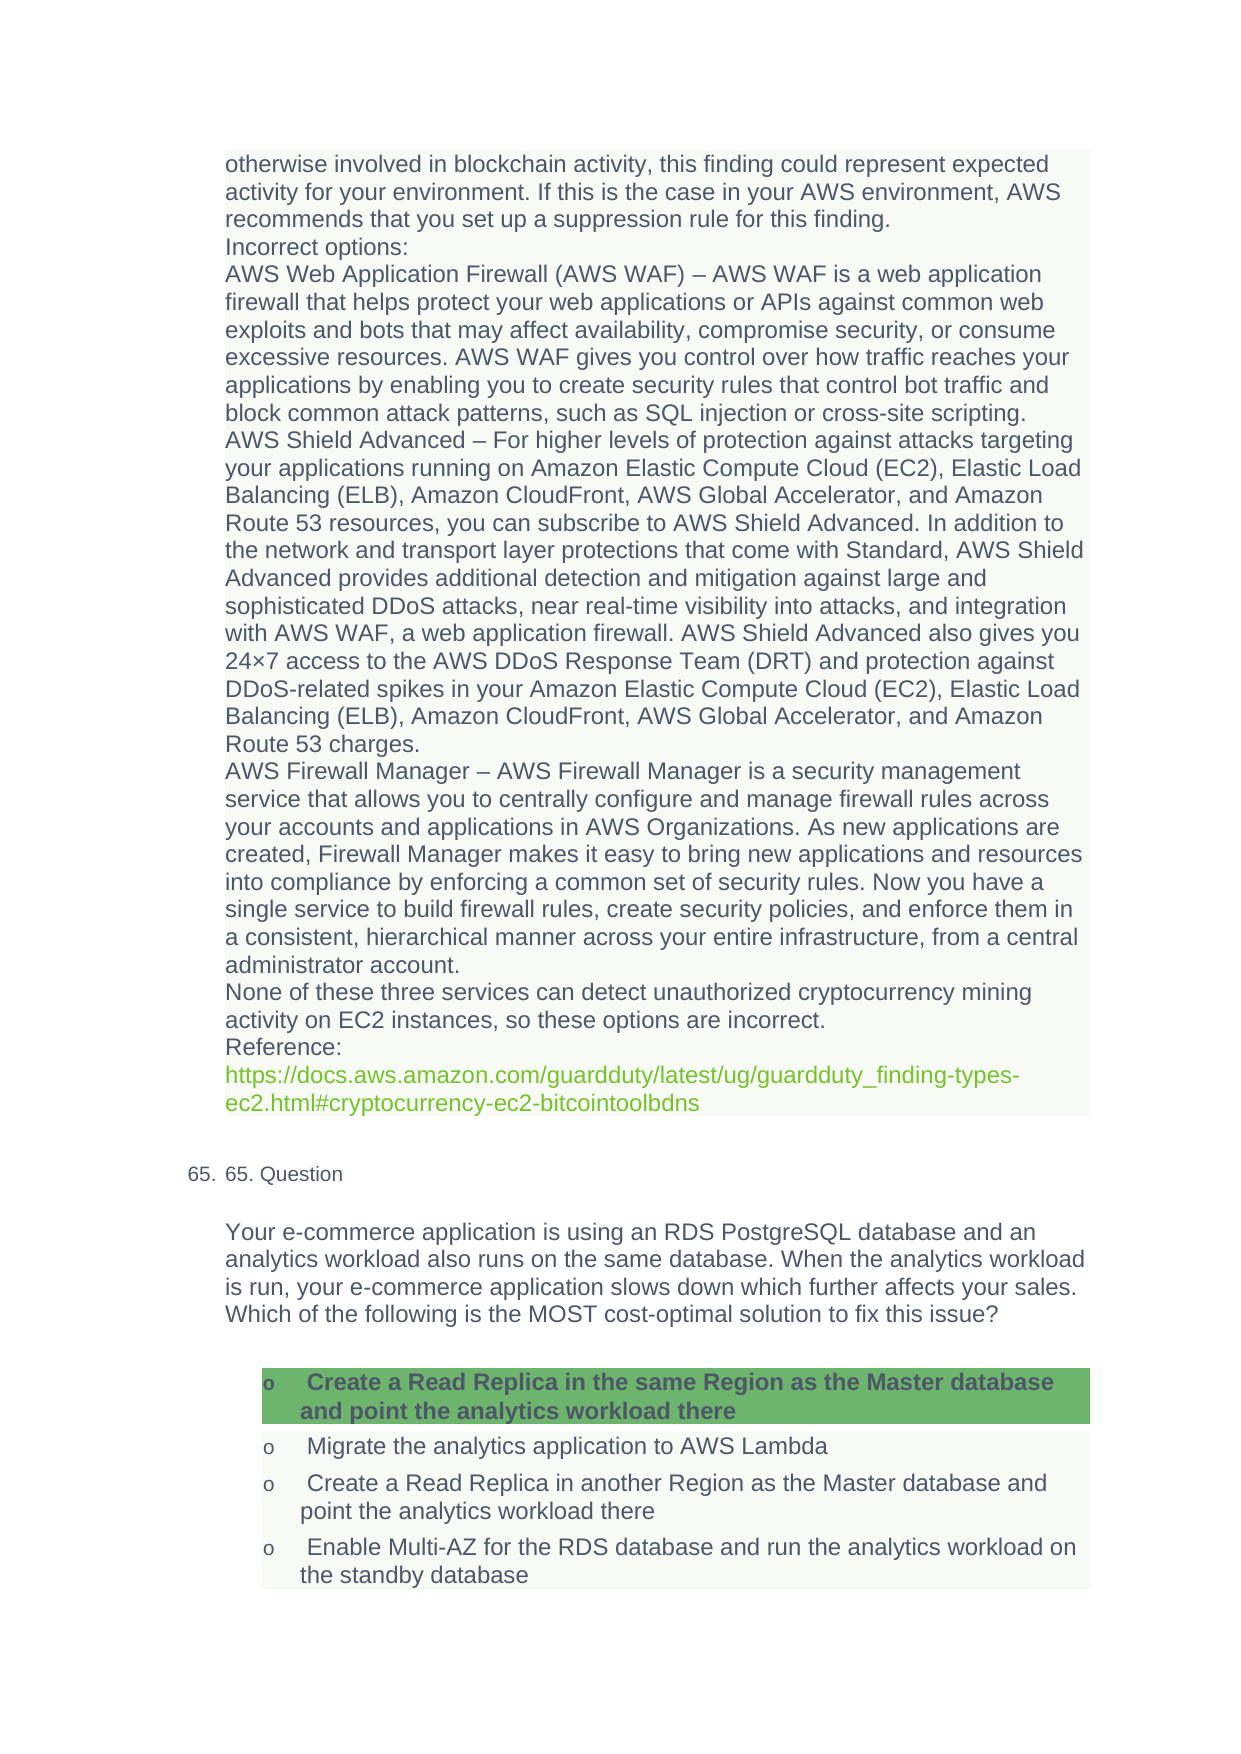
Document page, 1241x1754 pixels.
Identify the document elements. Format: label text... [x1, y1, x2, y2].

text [225, 150, 1090, 1116]
list 65. Question [187, 1156, 1090, 1186]
list Enable Multi-AZ for the RDS database and run the analytics workload on the standby database [262, 1533, 1090, 1589]
list Migrate the analytics application to AWS Lambda [262, 1432, 1090, 1461]
list Create a Read Replica in another Region as the Master database and point the analytics workload there [262, 1468, 1090, 1525]
list Create a Read Replica in the same Region as the Master database and point the analytics workload there [262, 1368, 1090, 1424]
text Your e-commerce application is using an RDS PostgreSQL database and an analytics workload also runs on the same database. When the analytics workload is run, your e-commerce application slows down which further affects your sales. Which of the following is the MOST cost-optimal solution to fix this issue? [225, 1217, 1090, 1328]
